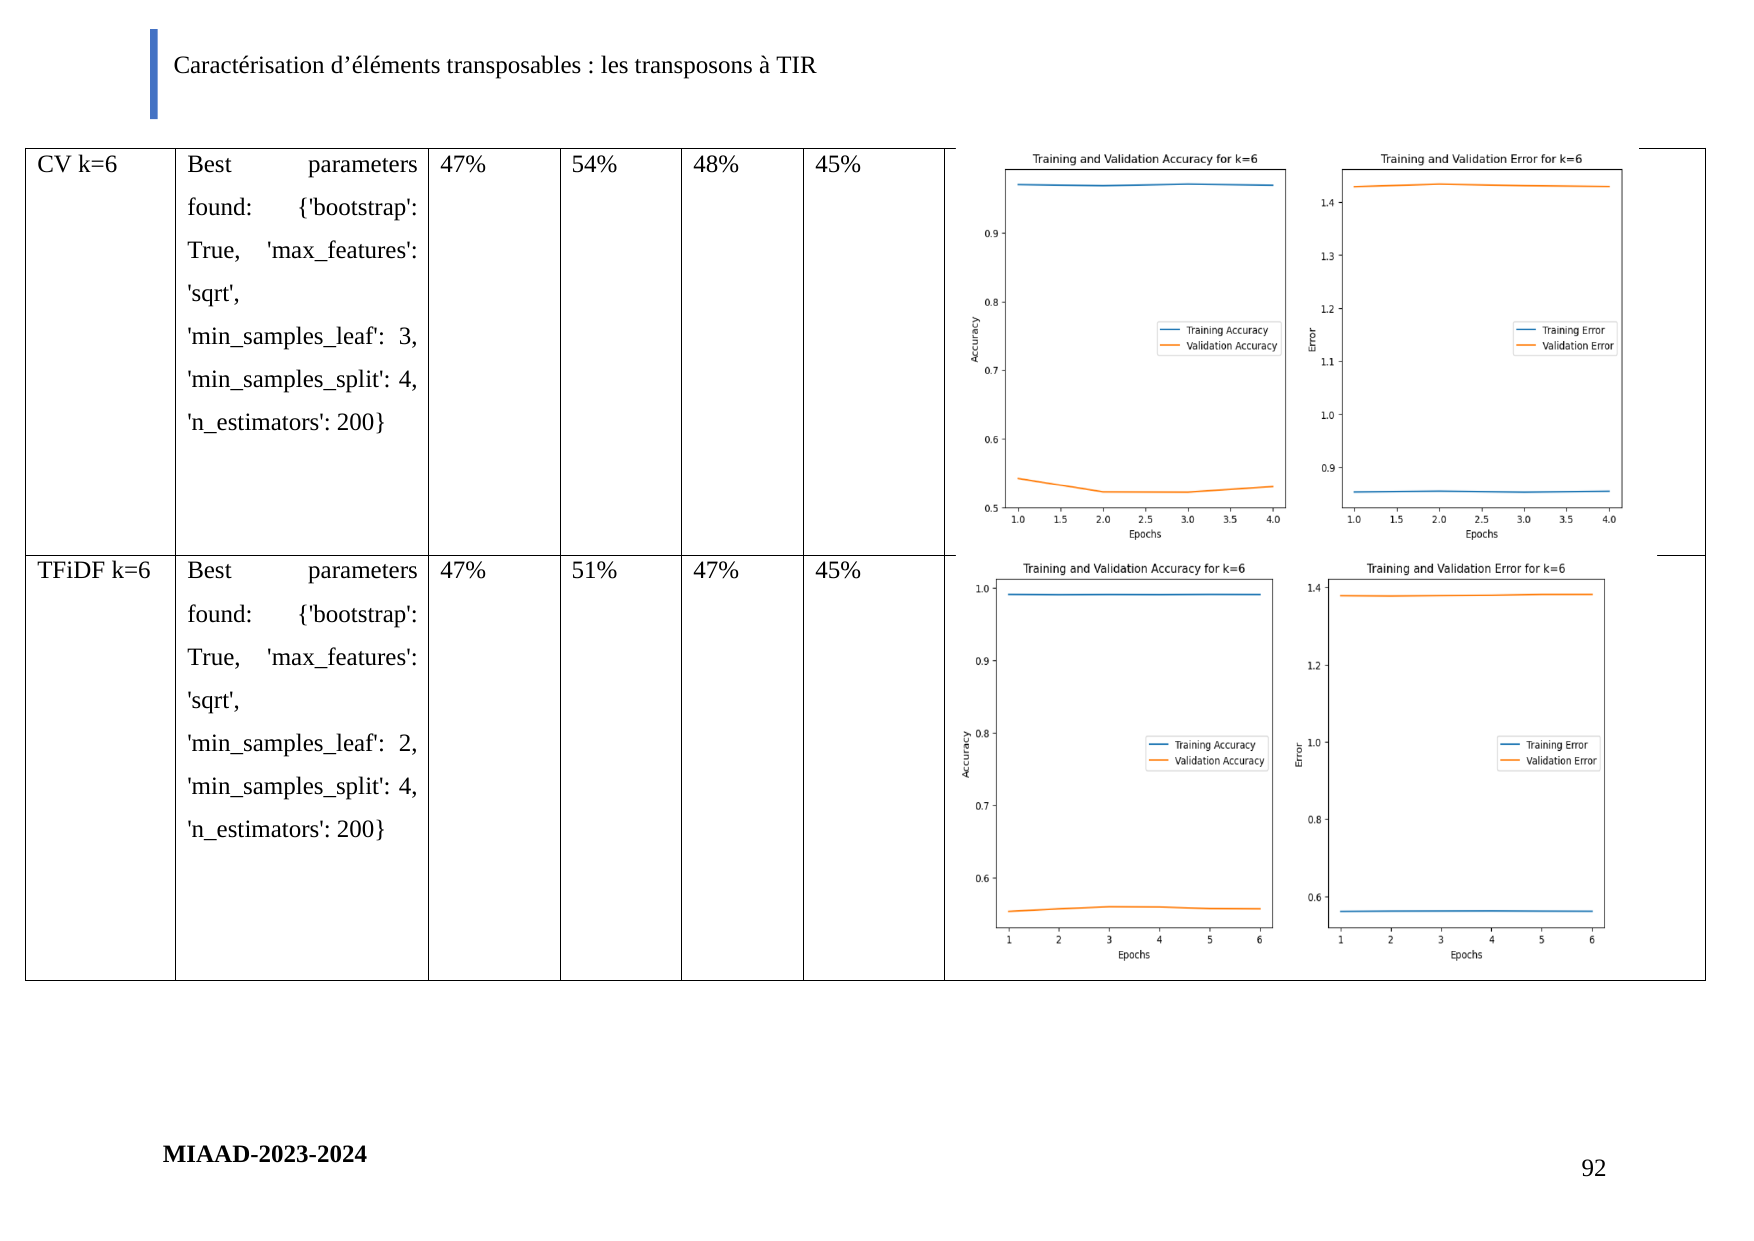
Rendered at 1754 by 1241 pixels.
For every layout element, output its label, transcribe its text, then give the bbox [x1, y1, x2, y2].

table_cell 45% [804, 149, 944, 554]
table_cell 47% [682, 556, 803, 979]
picture [955, 148, 1639, 541]
table_cell 54% [561, 149, 681, 554]
table_cell [945, 556, 1705, 979]
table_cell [176, 556, 428, 979]
table_cell 45% [804, 556, 944, 979]
table_cell TFiDF k=6 [26, 556, 175, 979]
table_cell CV k=6 [26, 149, 175, 554]
table_cell 51% [561, 556, 681, 979]
table_cell [945, 149, 1705, 554]
picture [955, 555, 1658, 966]
table_cell 47% [429, 149, 560, 554]
table_cell 47% [429, 556, 560, 979]
table_cell Best parameters found: {'bootstrap': True, 'max_features': 'sqrt', 'min_samples_leaf': 3, 'min_samples_split': 4, 'n_estimators': 200} [176, 149, 428, 554]
table_cell 48% [682, 149, 803, 554]
